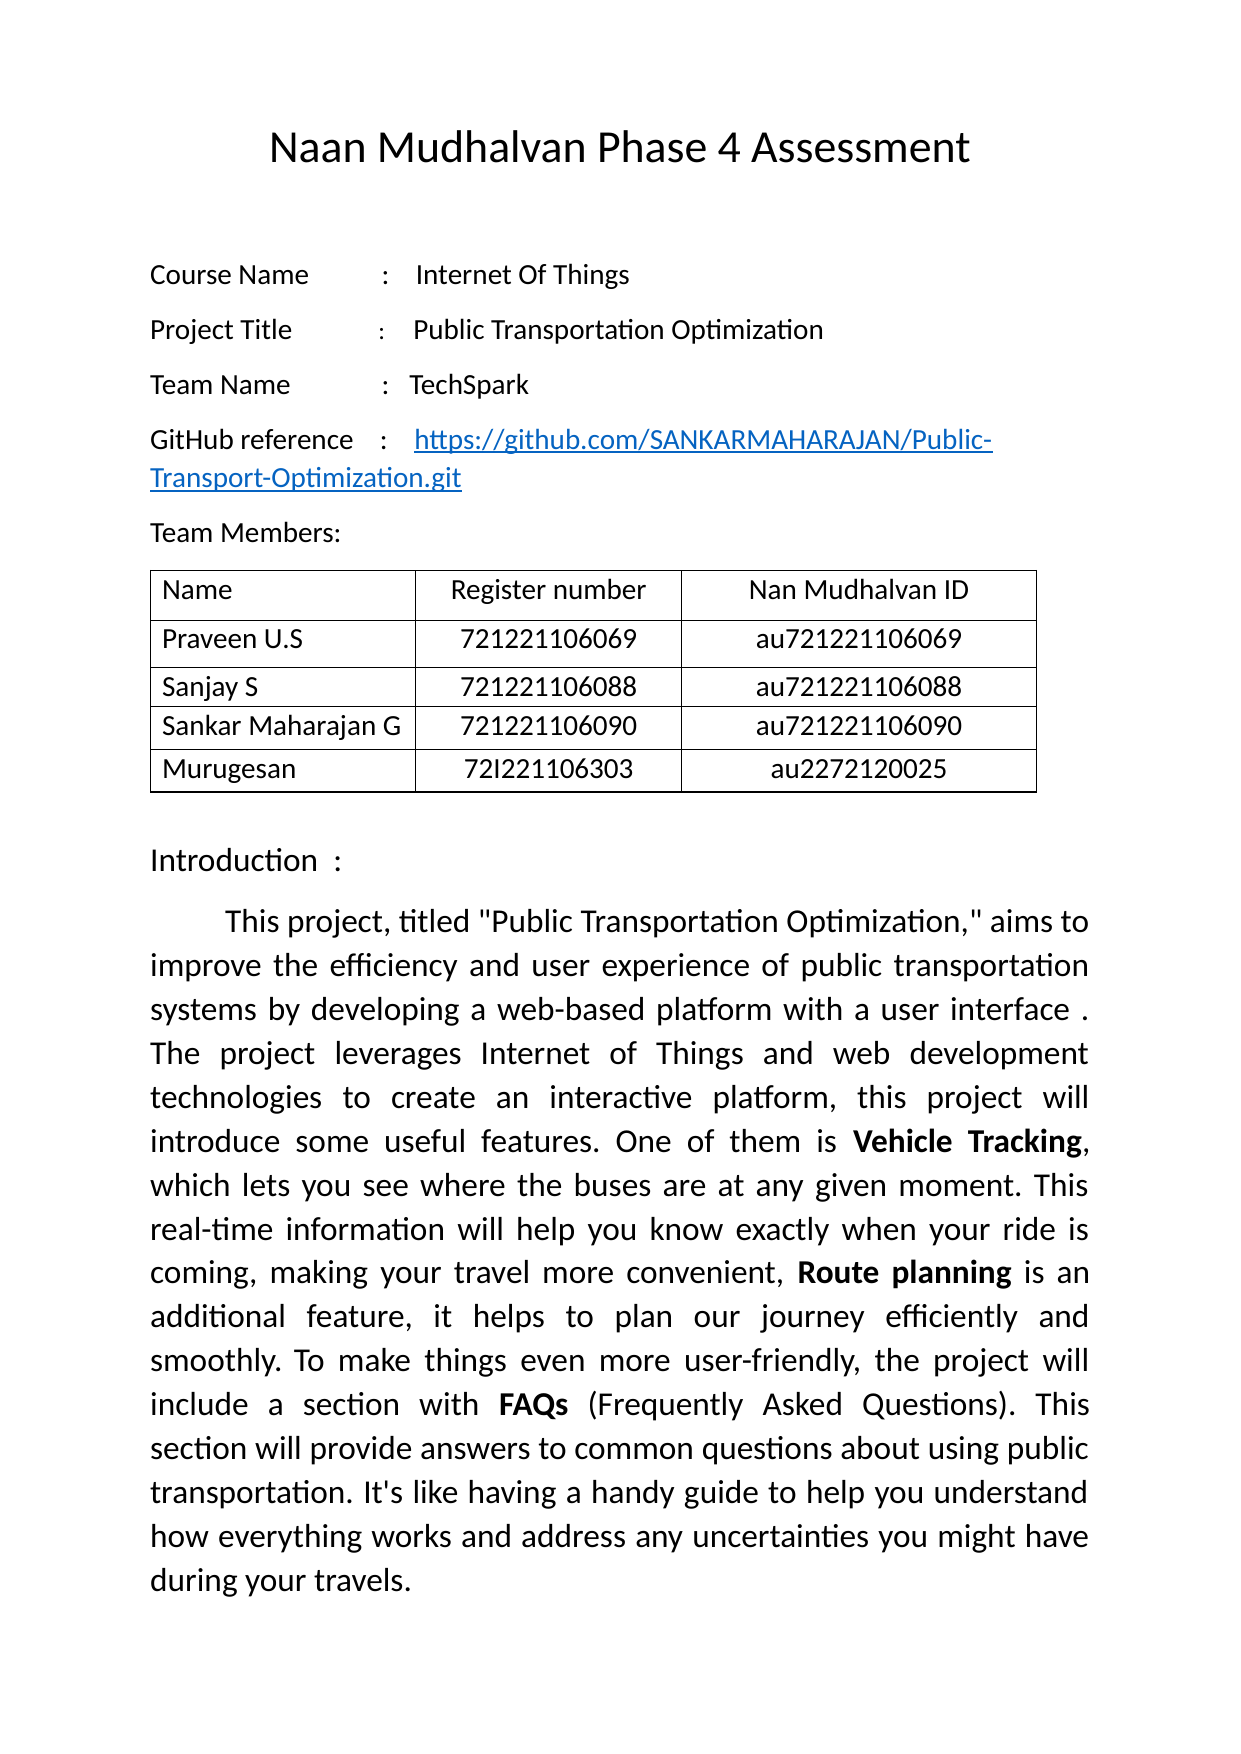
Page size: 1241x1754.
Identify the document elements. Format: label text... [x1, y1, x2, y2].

table_header Register number [416, 571, 681, 619]
text Team Name : TechSpark [150, 366, 1090, 402]
table_cell Sankar Maharajan G [151, 707, 415, 749]
table_cell 721221106069 [416, 621, 681, 667]
table_cell 72I221106303 [416, 750, 681, 791]
text GitHub reference : https://github.com/SANKARMAHARAJAN/Public-Transport-Optimization.git [150, 421, 1090, 495]
text Naan Mudhalvan Phase 4 Assessment [150, 118, 1090, 174]
text Project Title : Public Transportation Optimization [150, 311, 1090, 346]
table_cell au721221106069 [682, 621, 1036, 667]
table_cell au721221106090 [682, 707, 1036, 749]
table_cell Murugesan [151, 750, 415, 791]
table_cell 721221106090 [416, 707, 681, 749]
text Course Name : Internet Of Things [150, 256, 1090, 291]
table_cell Sanjay S [151, 668, 415, 706]
table_cell au2272120025 [682, 750, 1036, 791]
table_cell 721221106088 [416, 668, 681, 706]
table_cell Praveen U.S [151, 621, 415, 667]
text Team Members: [150, 514, 1090, 550]
text Introduction : [150, 839, 1090, 880]
table_cell au721221106088 [682, 668, 1036, 706]
text This project, titled "Public Transportation Optimization," aims to improve the efficiency and user experience of public transportation systems by developing a web-based platform with a user interface . The project leverages Internet of Things and web development technologies to create an interactive platform, this project will introduce some useful features. One of them is Vehicle Tracking, which lets you see where the buses are at any given moment. This real-time information will help you know exactly when your ride is coming, making your travel more convenient, Route planning is an additional feature, it helps to plan our journey efficiently and smoothly. To make things even more user-friendly, the project will include a section with FAQs (Frequently Asked Questions). This section will provide answers to common questions about using public transportation. It's like having a handy guide to help you understand how everything works and address any uncertainties you might have during your travels. [150, 900, 1090, 1600]
table_header Nan Mudhalvan ID [682, 571, 1036, 619]
table_header Name [151, 571, 415, 619]
